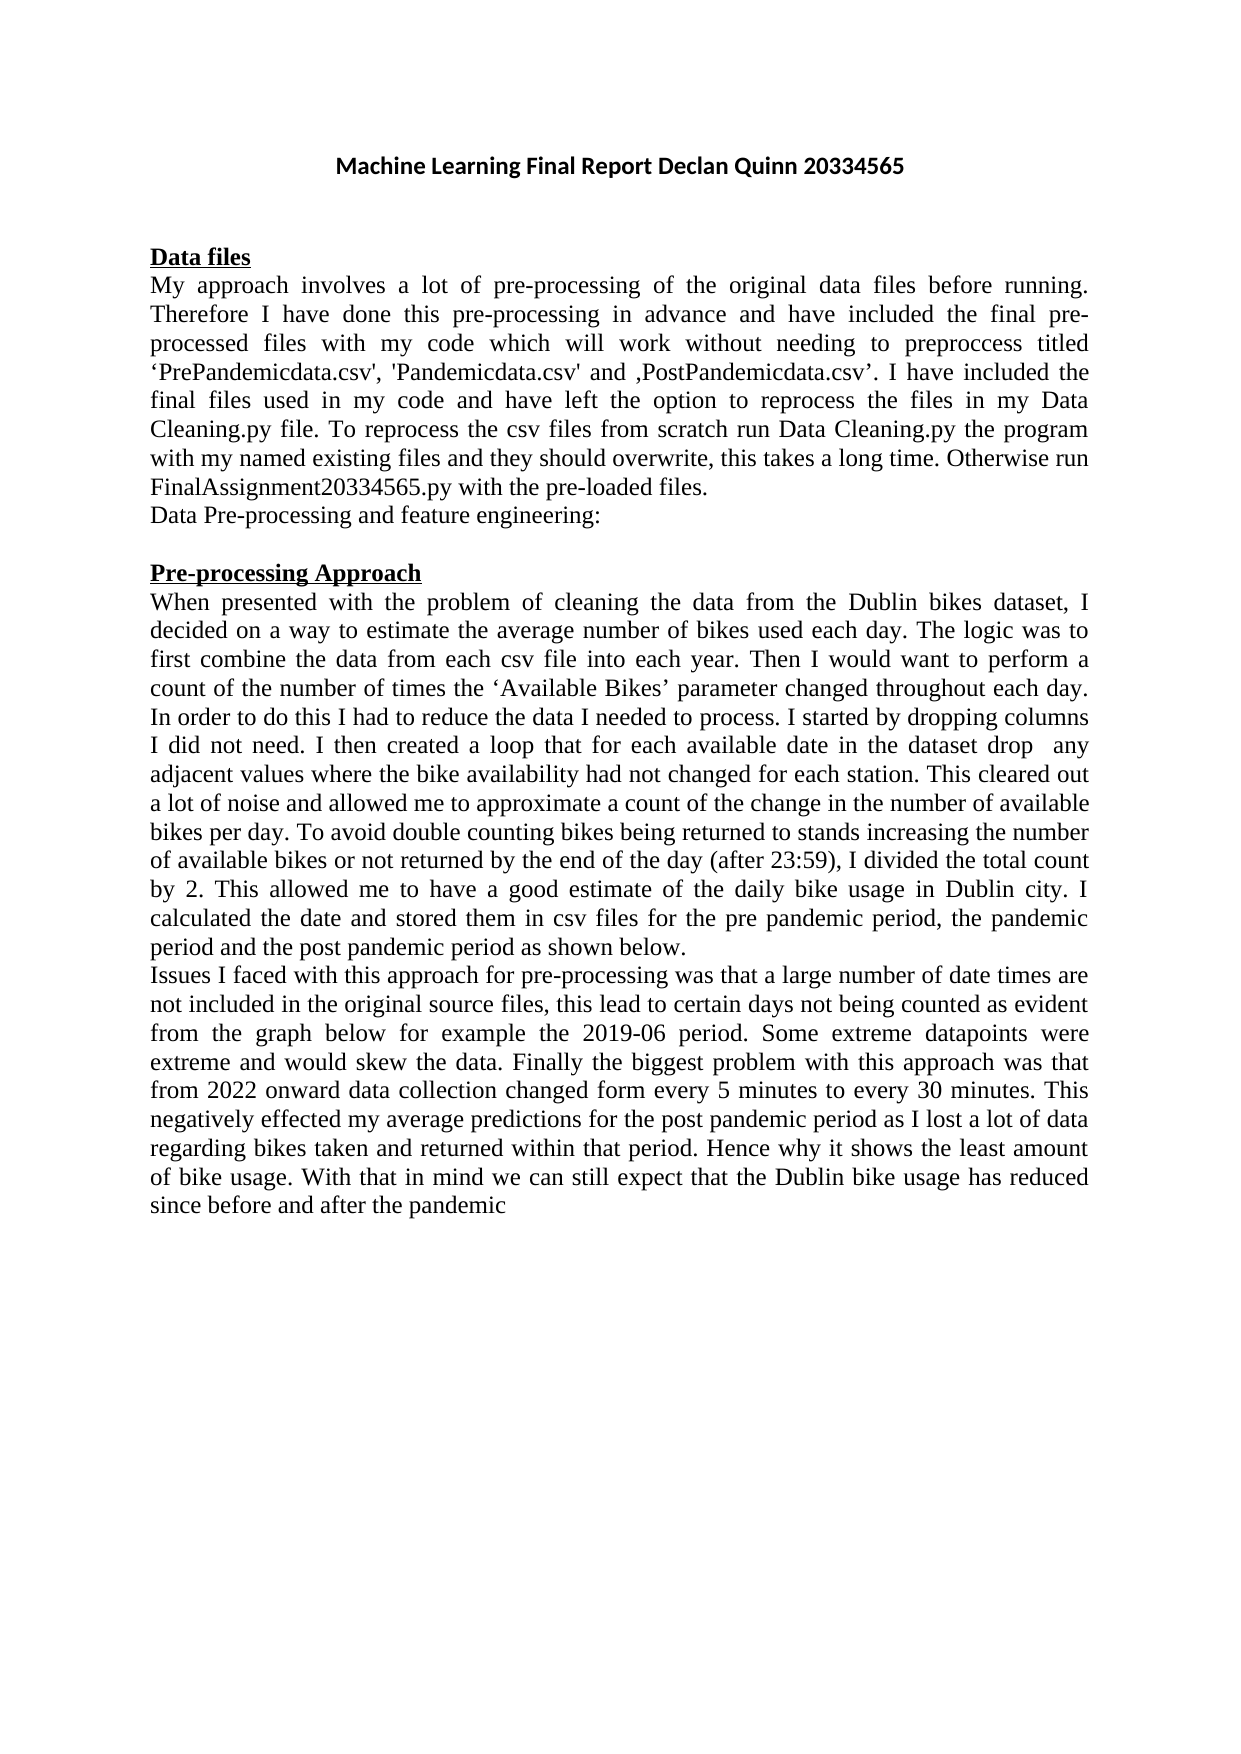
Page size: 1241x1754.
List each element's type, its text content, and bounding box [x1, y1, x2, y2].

text Data Pre-processing and feature engineering: [150, 500, 1090, 529]
text My approach involves a lot of pre-processing of the original data files before running. Therefore I have done this pre-processing in advance and have included the final pre-processed files with my code which will work without needing to preproccess titled ‘PrePandemicdata.csv', 'Pandemicdata.csv' and ,PostPandemicdata.csv’. I have included the final files used in my code and have left the option to reprocess the files in my Data Cleaning.py file. To reprocess the csv files from scratch run Data Cleaning.py the program with my named existing files and they should overwrite, this takes a long time. Otherwise run FinalAssignment20334565.py with the pre-loaded files. [150, 270, 1090, 500]
text Machine Learning Final Report Declan Quinn 20334565 [150, 150, 1090, 181]
text Pre-processing Approach [150, 558, 1090, 587]
text When presented with the problem of cleaning the data from the Dublin bikes dataset, I decided on a way to estimate the average number of bikes used each day. The logic was to first combine the data from each csv file into each year. Then I would want to perform a count of the number of times the ‘Available Bikes’ parameter changed throughout each day. In order to do this I had to reduce the data I needed to process. I started by dropping columns I did not need. I then created a loop that for each available date in the dataset drop any adjacent values where the bike availability had not changed for each station. This cleared out a lot of noise and allowed me to approximate a count of the change in the number of available bikes per day. To avoid double counting bikes being returned to stands increasing the number of available bikes or not returned by the end of the day (after 23:59), I divided the total count by 2. This allowed me to have a good estimate of the daily bike usage in Dublin city. I calculated the date and stored them in csv files for the pre pandemic period, the pandemic period and the post pandemic period as shown below. [150, 587, 1090, 960]
text Data files [150, 242, 1090, 270]
text Issues I faced with this approach for pre-processing was that a large number of date times are not included in the original source files, this lead to certain days not being counted as evident from the graph below for example the 2019-06 period. Some extreme datapoints were extreme and would skew the data. Finally the biggest problem with this approach was that from 2022 onward data collection changed form every 5 minutes to every 30 minutes. This negatively effected my average predictions for the post pandemic period as I lost a lot of data regarding bikes taken and returned within that period. Hence why it shows the least amount of bike usage. With that in mind we can still expect that the Dublin bike usage has reduced since before and after the pandemic [150, 960, 1090, 1219]
